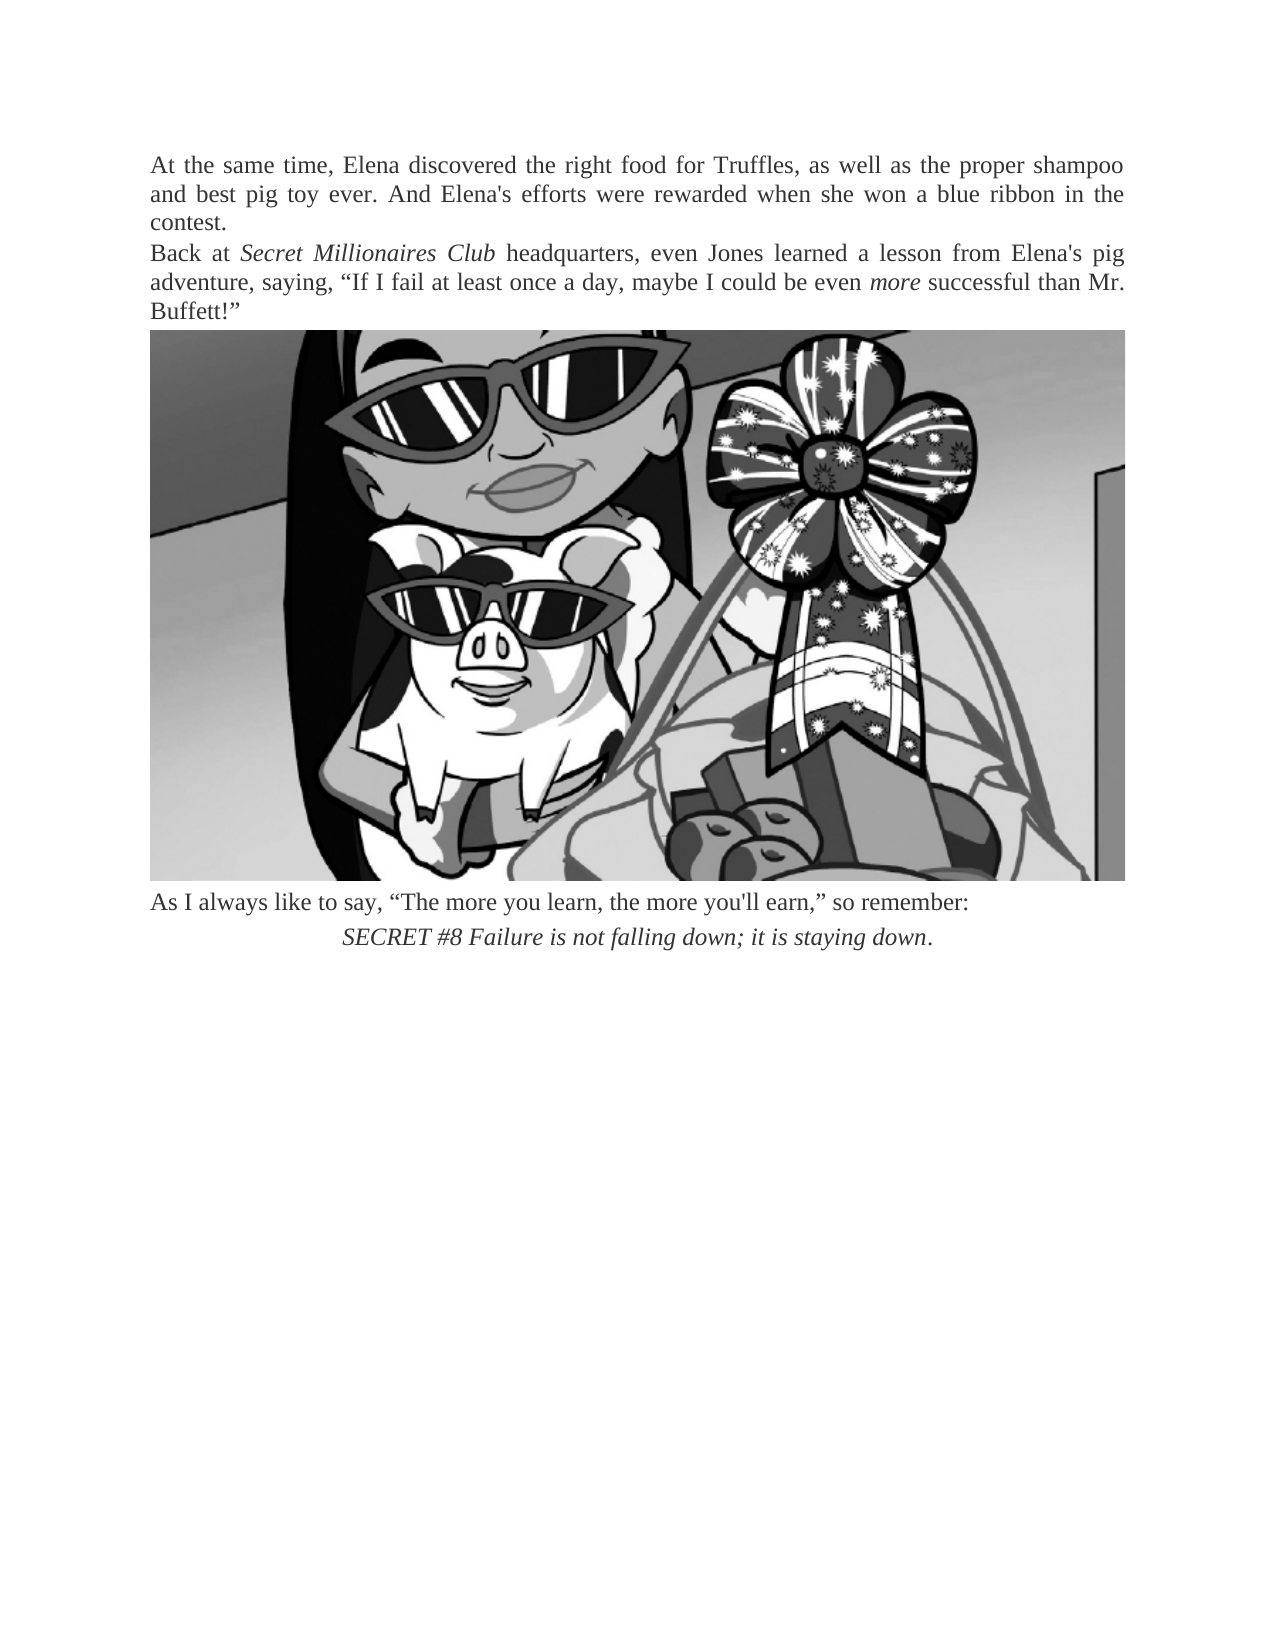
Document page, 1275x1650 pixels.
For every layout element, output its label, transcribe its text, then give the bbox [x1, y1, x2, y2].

text SECRET #8 Failure is not falling down; it is staying down. [150, 922, 1125, 951]
text Back at Secret Millionaires Club headquarters, even Jones learned a lesson from Elena's pig adventure, saying, “If I fail at least once a day, maybe I could be even more successful than Mr. Buffett!” [150, 238, 1125, 324]
picture [150, 330, 1125, 881]
text At the same time, Elena discovered the right food for Truffles, as well as the proper shampoo and best pig toy ever. And Elena's efforts were rewarded when she won a blue ribbon in the contest. [150, 150, 1125, 236]
text As I always like to say, “The more you learn, the more you'll earn,” so remember: [150, 887, 1125, 916]
